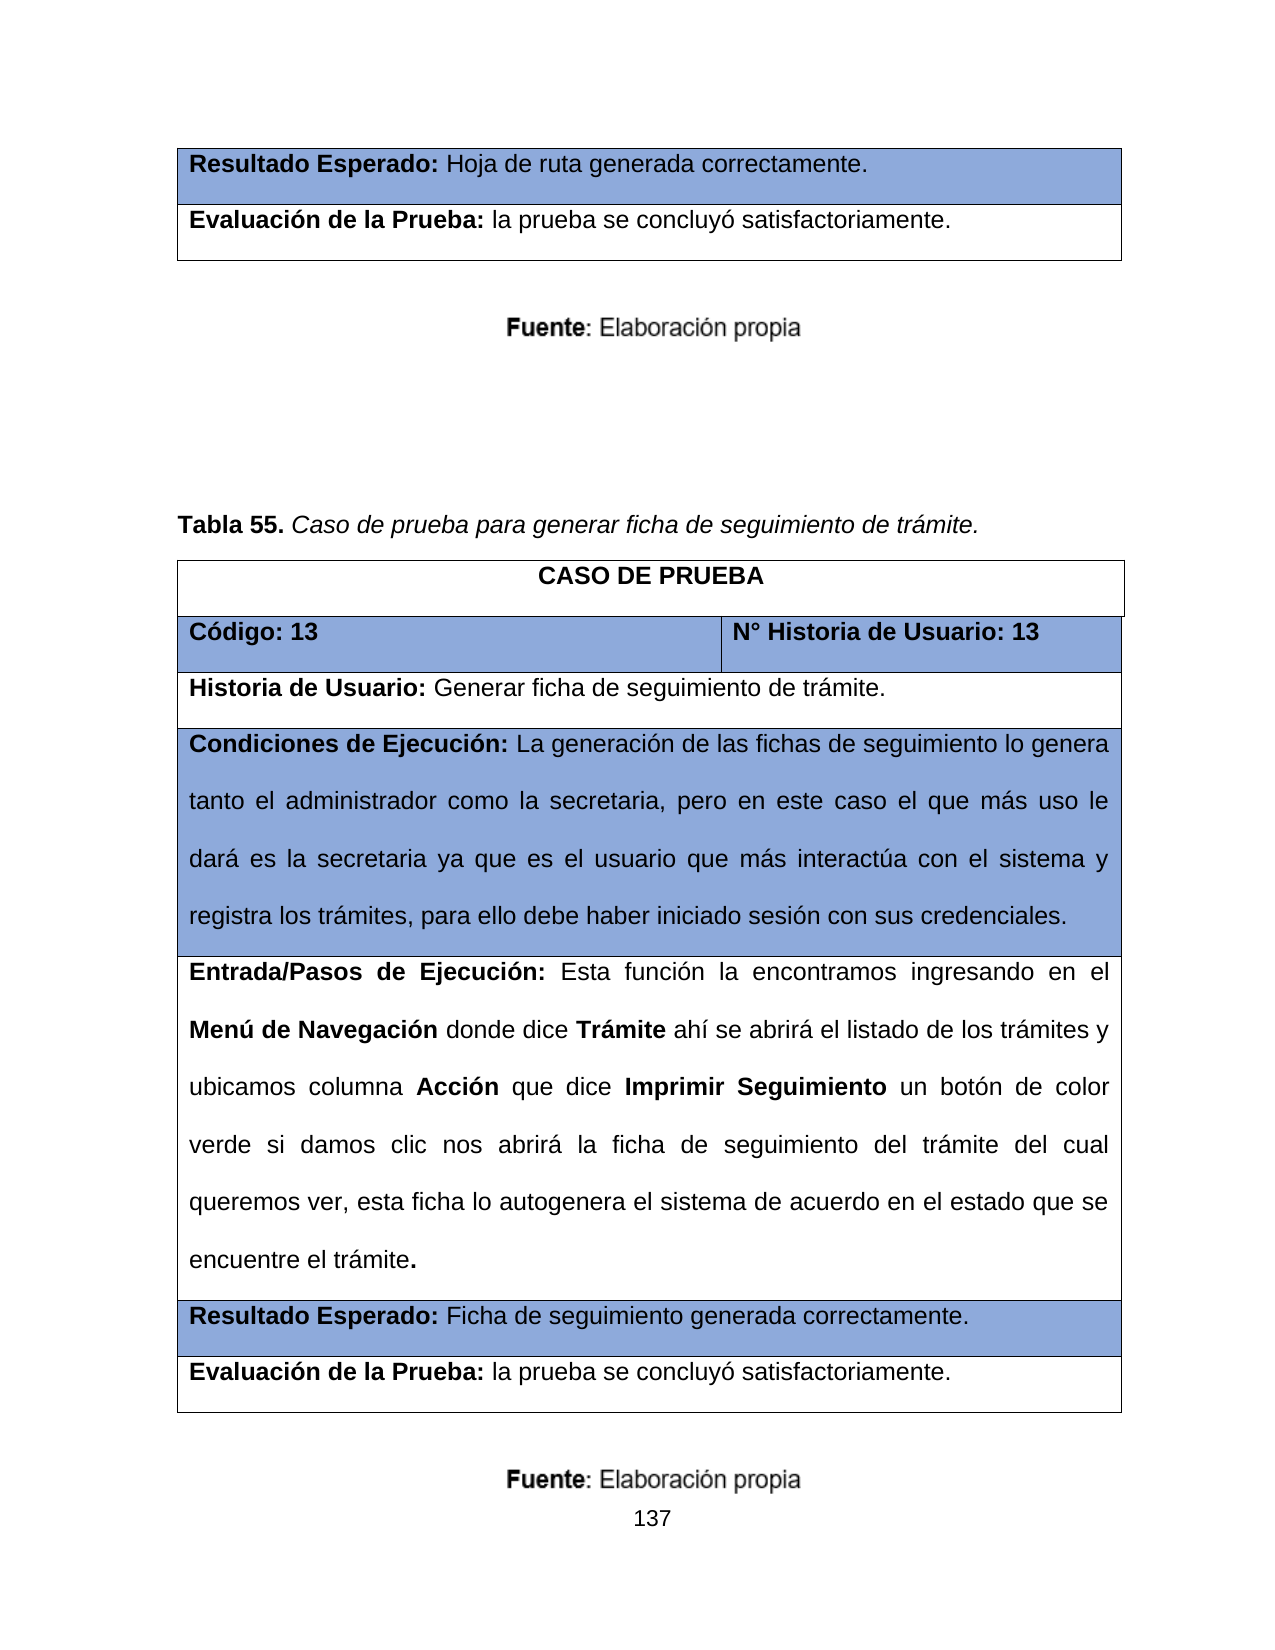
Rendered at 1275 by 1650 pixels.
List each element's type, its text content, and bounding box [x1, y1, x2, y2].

table_cell Resultado Esperado: Hoja de ruta generada correctamente. [178, 149, 1121, 204]
table_cell Código: 13 [178, 617, 721, 672]
table_header CASO DE PRUEBA [178, 561, 1124, 616]
picture [496, 1460, 809, 1501]
table_cell N° Historia de Usuario: 13 [722, 617, 1121, 672]
table_cell Resultado Esperado: Ficha de seguimiento generada correctamente. [178, 1301, 1121, 1356]
table_cell Historia de Usuario: Generar ficha de seguimiento de trámite. [178, 673, 1121, 728]
table_cell Condiciones de Ejecución: La generación de las fichas de seguimiento lo genera tanto el administrador como la secretaria, pero en este caso el que más uso le dará es la secretaria ya que es el usuario que más interactúa con el sistema y registra los trámites, para ello debe haber iniciado sesión con sus credenciales. [178, 729, 1121, 956]
picture [496, 308, 809, 349]
table_cell Evaluación de la Prueba: la prueba se concluyó satisfactoriamente. [178, 205, 1121, 260]
table_cell Evaluación de la Prueba: la prueba se concluyó satisfactoriamente. [178, 1357, 1121, 1412]
table_cell Entrada/Pasos de Ejecución: Esta función la encontramos ingresando en el Menú de Navegación donde dice Trámite ahí se abrirá el listado de los trámites y ubicamos columna Acción que dice Imprimir Seguimiento un botón de color verde si damos clic nos abrirá la ficha de seguimiento del trámite del cual queremos ver, esta ficha lo autogenera el sistema de acuerdo en el estado que se encuentre el trámite. [178, 957, 1121, 1300]
